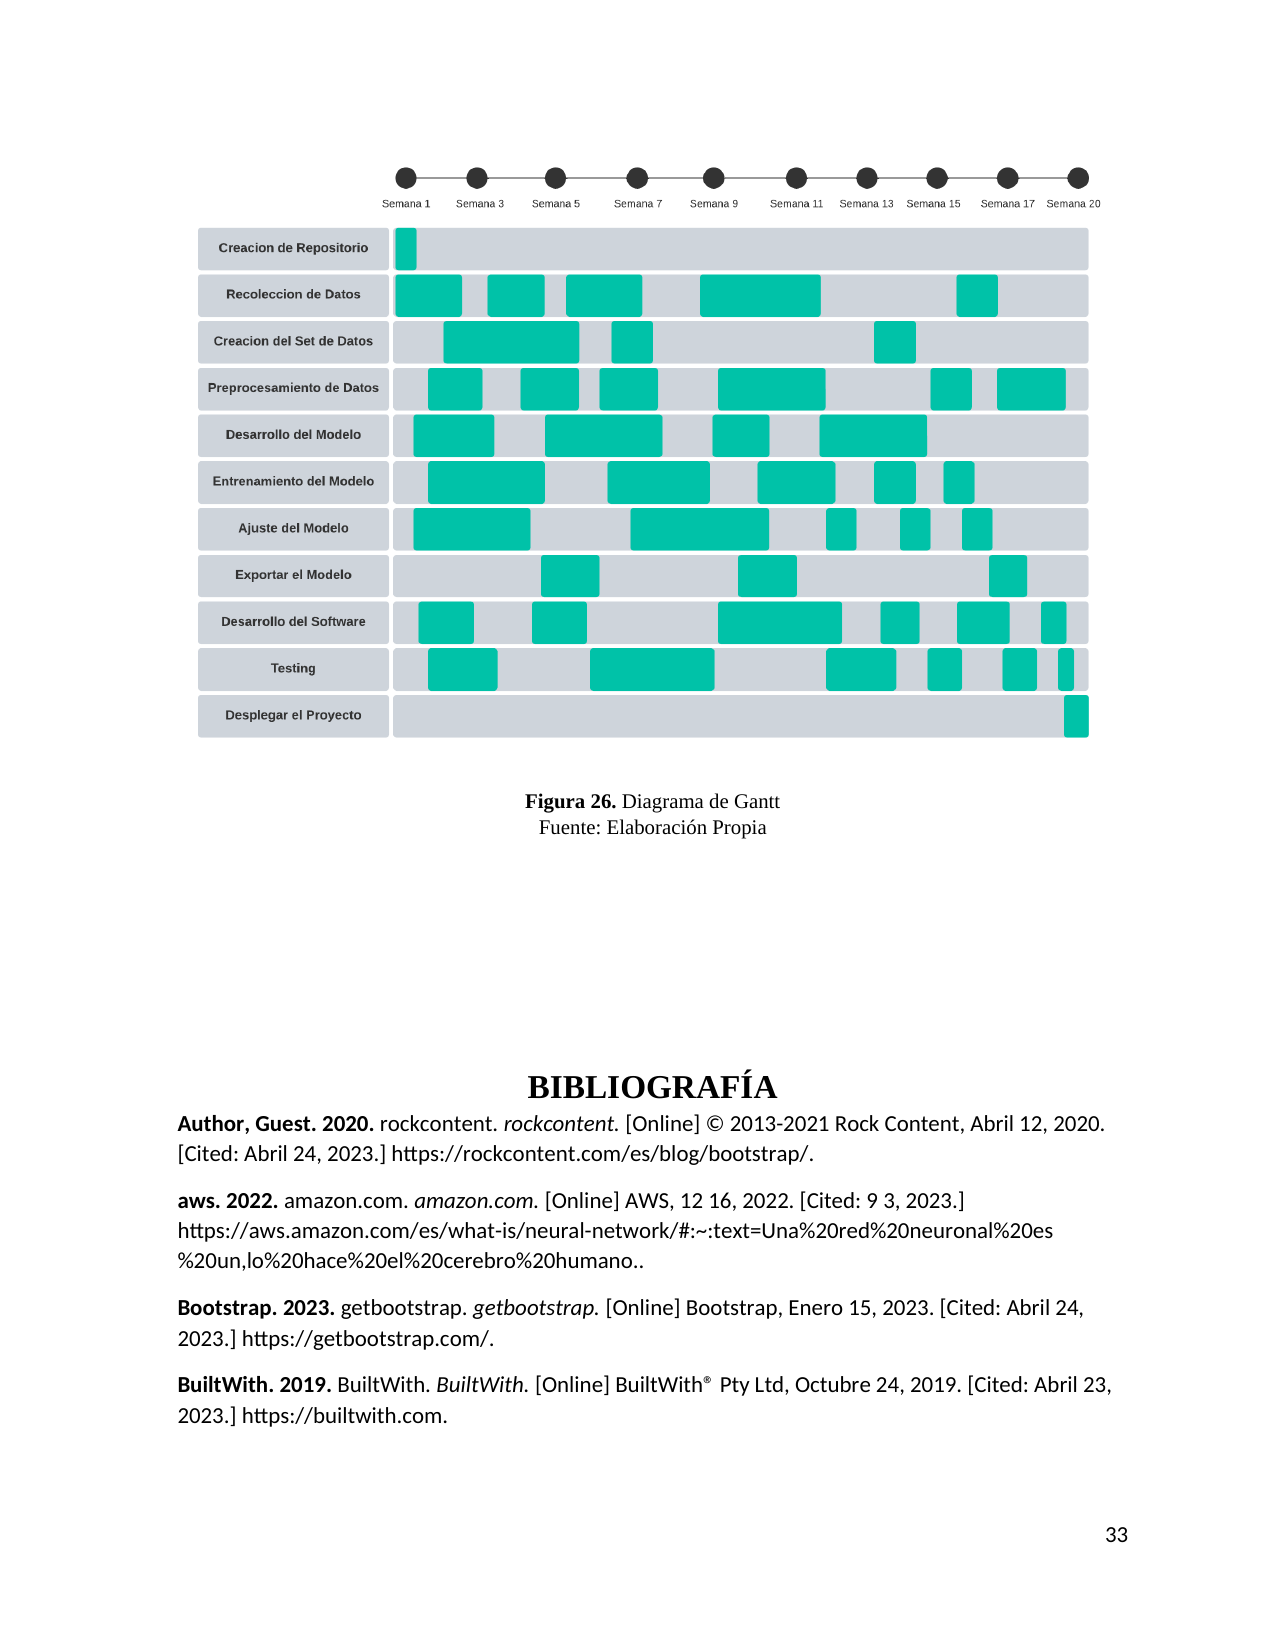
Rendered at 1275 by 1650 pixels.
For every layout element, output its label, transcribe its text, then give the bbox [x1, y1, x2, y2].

list Fuente: Elaboración Propia [177, 815, 1128, 839]
text Figura 26. Diagrama de Gantt [177, 789, 1128, 813]
picture [177, 147, 1129, 759]
